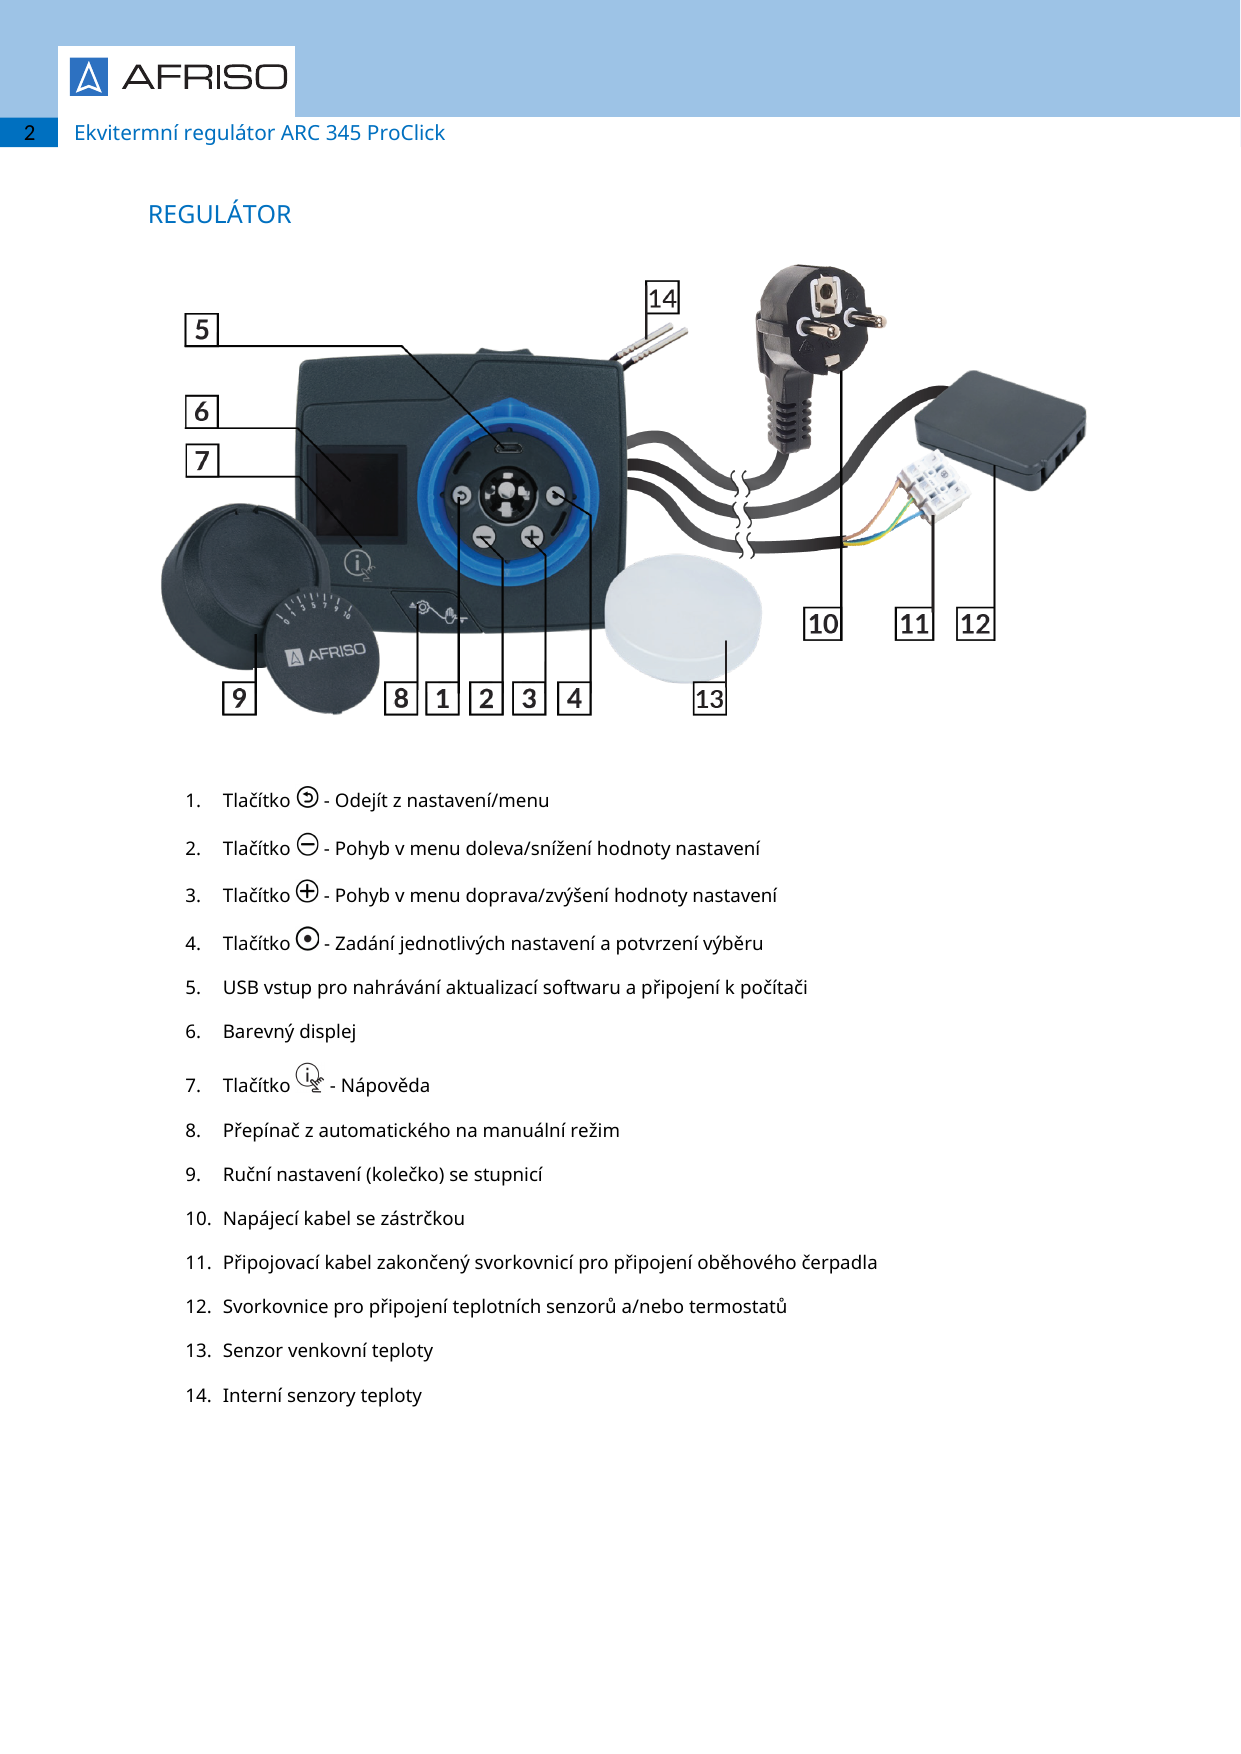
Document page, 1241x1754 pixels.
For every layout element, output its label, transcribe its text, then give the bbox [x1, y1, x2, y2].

list Připojovací kabel zakončený svorkovnicí pro připojení oběhového čerpadla [185, 1249, 1093, 1275]
list USB vstup pro nahrávání aktualizací softwaru a připojení k počítači [185, 974, 1093, 1000]
list Ruční nastavení (kolečko) se stupnicí [185, 1161, 1093, 1187]
list Svorkovnice pro připojení teplotních senzorů a/nebo termostatů [185, 1294, 1093, 1319]
text Regulátor [148, 197, 1093, 231]
list Napájecí kabel se zástrčkou [185, 1205, 1093, 1231]
picture [295, 1062, 325, 1093]
picture [295, 879, 319, 903]
list Tlačítko - Pohyb v menu doprava/zvýšení hodnoty nastavení [185, 879, 1093, 908]
list Tlačítko - Nápověda [185, 1063, 1093, 1098]
list Tlačítko - Odejít z nastavení/menu [185, 784, 1093, 813]
picture [295, 926, 320, 951]
picture [295, 784, 319, 808]
list Senzor venkovní teploty [185, 1338, 1093, 1363]
list Barevný displej [185, 1019, 1093, 1044]
picture [295, 832, 319, 856]
list Přepínač z automatického na manuální režim [185, 1117, 1093, 1142]
list Tlačítko - Pohyb v menu doleva/snížení hodnoty nastavení [185, 832, 1093, 861]
picture [147, 246, 1093, 722]
list Tlačítko - Zadání jednotlivých nastavení a potvrzení výběru [185, 927, 1093, 956]
list Interní senzory teploty [185, 1382, 1093, 1407]
